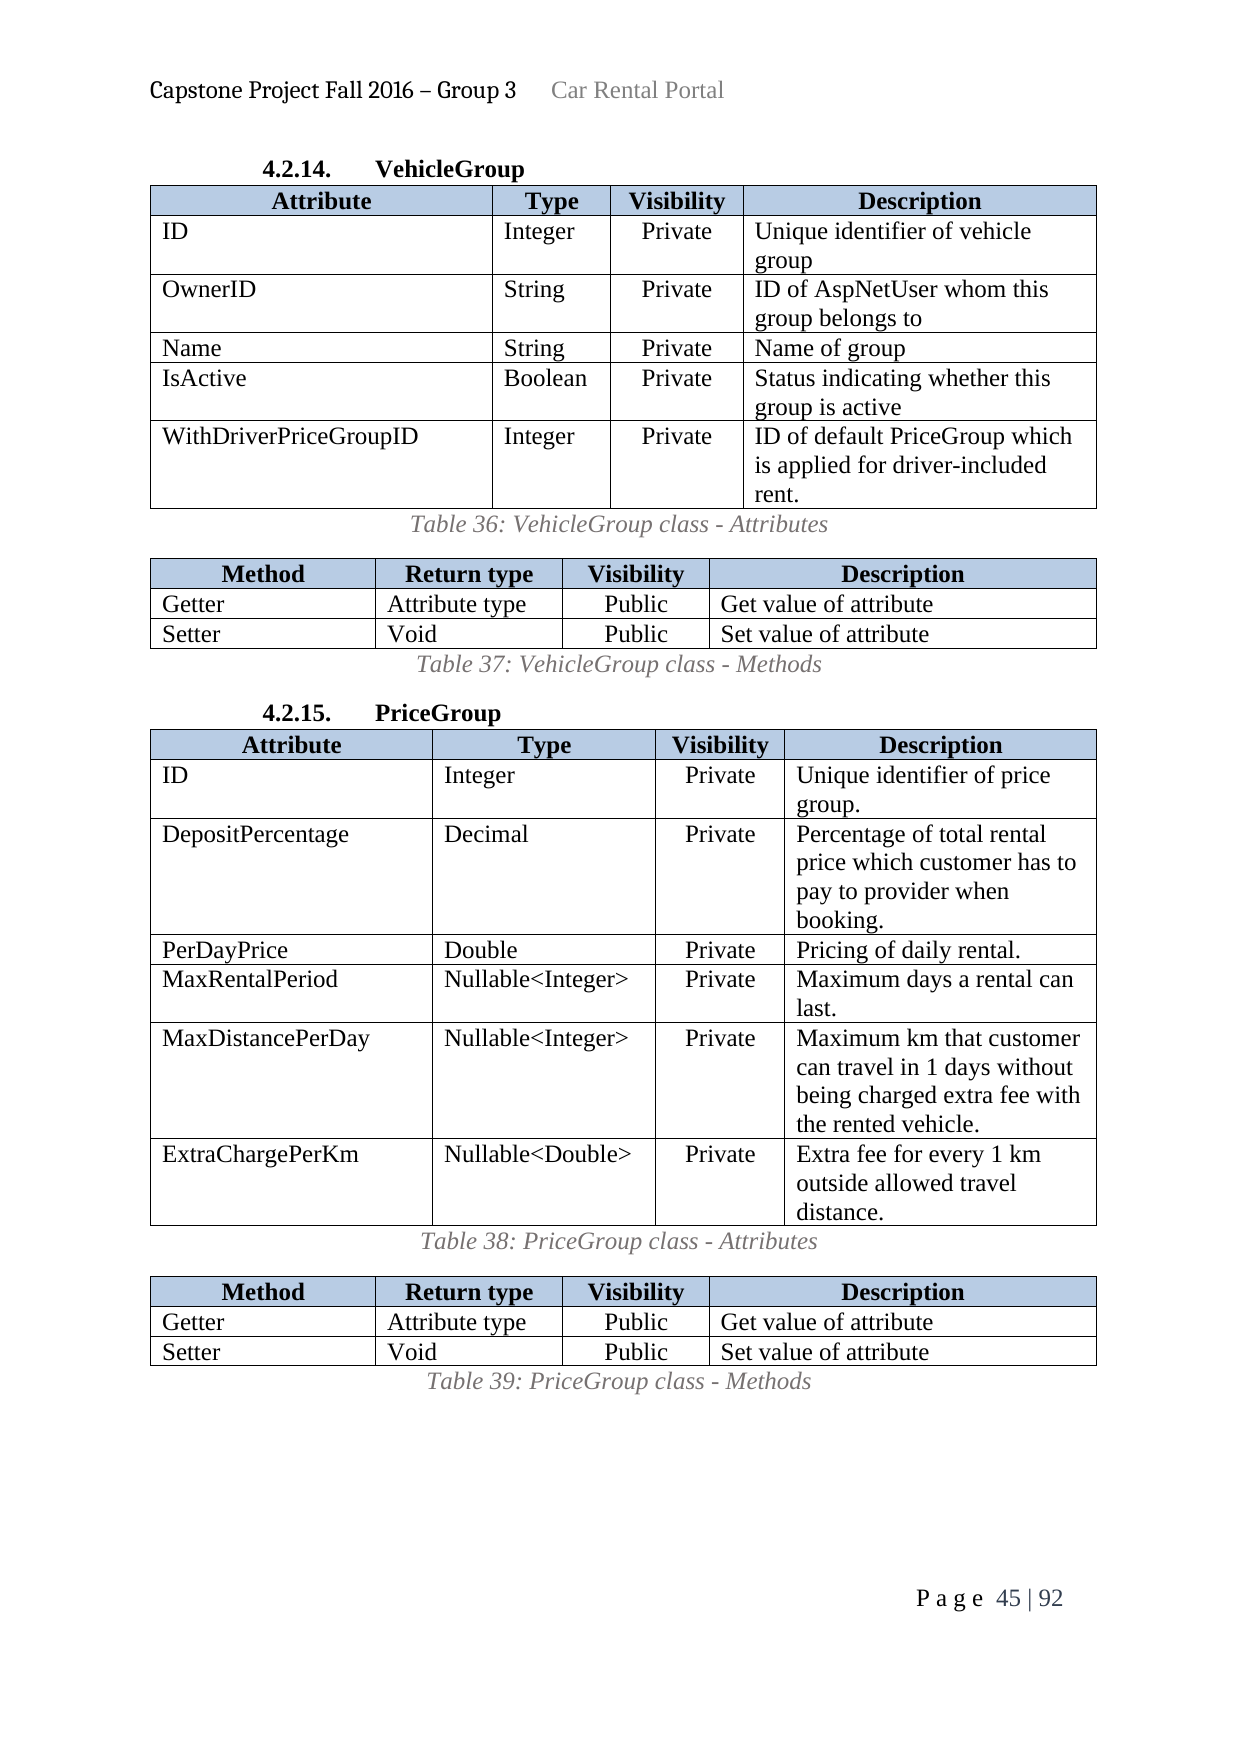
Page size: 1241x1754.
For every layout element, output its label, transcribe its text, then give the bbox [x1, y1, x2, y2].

table_cell Attribute type [376, 589, 562, 618]
table_cell Integer [433, 760, 655, 818]
table_cell Nullable<Integer> [433, 965, 655, 1022]
table_cell Private [611, 421, 743, 508]
table_cell Get value of attribute [710, 1307, 1096, 1336]
table_header Method [151, 559, 375, 588]
table_cell ExtraChargePerKm [151, 1139, 432, 1225]
table_cell OwnerID [151, 275, 492, 332]
table_cell MaxRentalPeriod [151, 965, 432, 1022]
table_header Visibility [656, 730, 784, 759]
table_header Visibility [563, 1277, 709, 1306]
table_cell Private [611, 333, 743, 362]
table_cell Integer [493, 421, 610, 508]
table_cell String [493, 333, 610, 362]
table_header Description [710, 559, 1096, 588]
table_cell Private [656, 1139, 784, 1225]
table_cell Set value of attribute [710, 1337, 1096, 1365]
table_cell Unique identifier of price group. [785, 760, 1096, 818]
table_cell ID [151, 216, 492, 273]
table_cell Getter [151, 589, 375, 618]
table_cell MaxDistancePerDay [151, 1023, 432, 1138]
table_cell Status indicating whether this group is active [744, 363, 1096, 420]
table_cell DepositPercentage [151, 819, 432, 934]
table_header Attribute [151, 730, 432, 759]
table_header Description [710, 1277, 1096, 1306]
table_cell Decimal [433, 819, 655, 934]
table_cell Private [656, 1023, 784, 1138]
table_cell Private [656, 935, 784, 963]
table_header Visibility [611, 186, 743, 215]
table_header Description [744, 186, 1096, 215]
table_cell ID of default PriceGroup which is applied for driver-included rent. [744, 421, 1096, 508]
table_cell Name of group [744, 333, 1096, 362]
table_cell Maximum days a rental can last. [785, 965, 1096, 1022]
table_cell Integer [493, 216, 610, 273]
table_cell WithDriverPriceGroupID [151, 421, 492, 508]
table_cell Setter [151, 1337, 375, 1365]
table_cell Boolean [493, 363, 610, 420]
subtitle VehicleGroup [262, 154, 1090, 183]
table_header Return type [376, 559, 562, 588]
table_cell Public [563, 589, 709, 618]
table_header Method [151, 1277, 375, 1306]
table_cell Setter [151, 619, 375, 648]
table_cell Nullable<Integer> [433, 1023, 655, 1138]
table_header Return type [376, 1277, 562, 1306]
table_cell Nullable<Double> [433, 1139, 655, 1225]
table_header Type [433, 730, 655, 759]
table_cell Maximum km that customer can travel in 1 days without being charged extra fee with the rented vehicle. [785, 1023, 1096, 1138]
table_header Visibility [563, 559, 709, 588]
table_cell Void [376, 1337, 562, 1365]
table_cell Private [656, 819, 784, 934]
table_header Description [785, 730, 1096, 759]
table_cell Percentage of total rental price which customer has to pay to provider when booking. [785, 819, 1096, 934]
table_cell Get value of attribute [710, 589, 1096, 618]
table_cell Private [611, 216, 743, 273]
table_cell Private [656, 760, 784, 818]
table_cell Public [563, 1307, 709, 1336]
table_cell Public [563, 1337, 709, 1365]
table_cell Private [611, 275, 743, 332]
table_cell Unique identifier of vehicle group [744, 216, 1096, 273]
table_header Type [493, 186, 610, 215]
table_cell Set value of attribute [710, 619, 1096, 648]
table_cell Extra fee for every 1 km outside allowed travel distance. [785, 1139, 1096, 1225]
table_cell PerDayPrice [151, 935, 432, 963]
table_cell Private [656, 965, 784, 1022]
table_cell String [493, 275, 610, 332]
table_cell Void [376, 619, 562, 648]
table_cell Attribute type [376, 1307, 562, 1336]
table_cell ID of AspNetUser whom this group belongs to [744, 275, 1096, 332]
table_cell Getter [151, 1307, 375, 1336]
table_header Attribute [151, 186, 492, 215]
table_cell Double [433, 935, 655, 963]
table_cell Name [151, 333, 492, 362]
table_cell Public [563, 619, 709, 648]
table_cell Pricing of daily rental. [785, 935, 1096, 963]
table_cell Private [611, 363, 743, 420]
subtitle PriceGroup [262, 698, 1090, 727]
table_cell ID [151, 760, 432, 818]
table_cell IsActive [151, 363, 492, 420]
